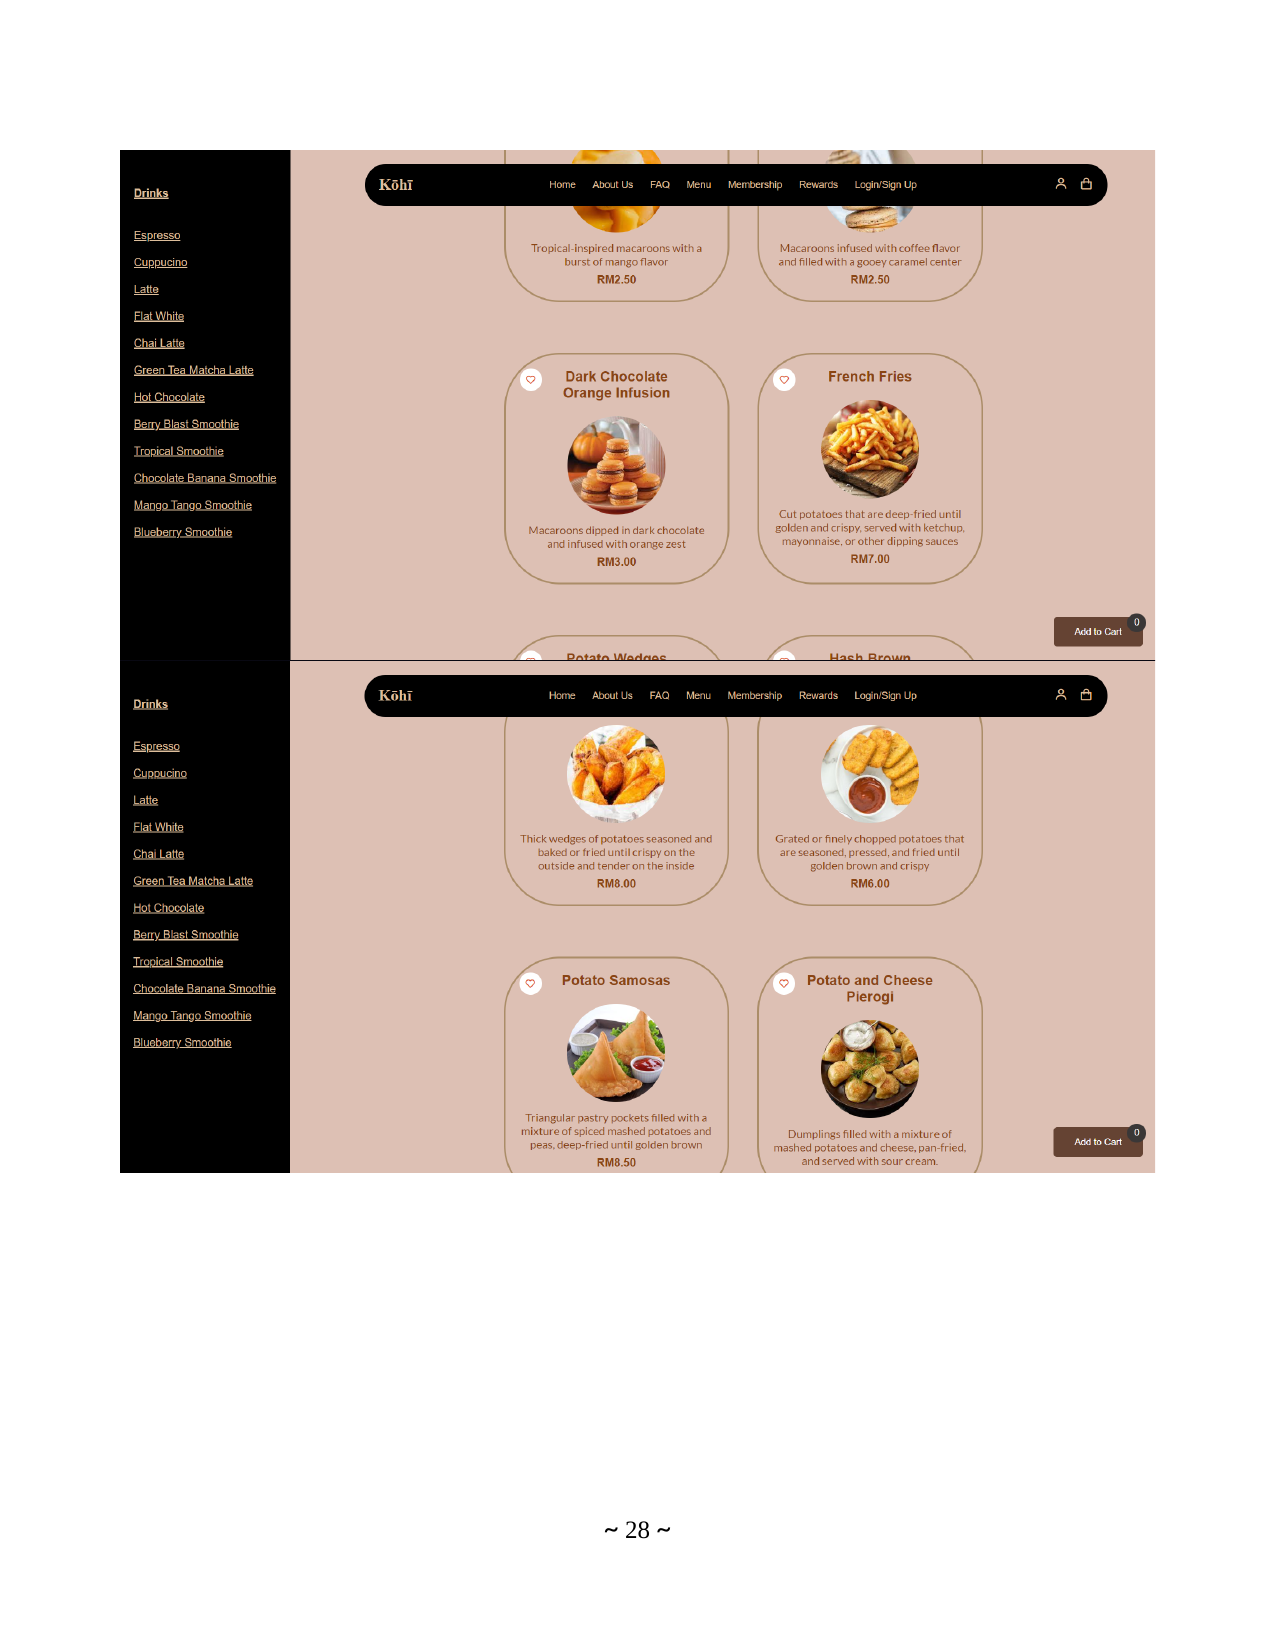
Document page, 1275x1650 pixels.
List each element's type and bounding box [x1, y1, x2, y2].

picture [120, 150, 1155, 1173]
